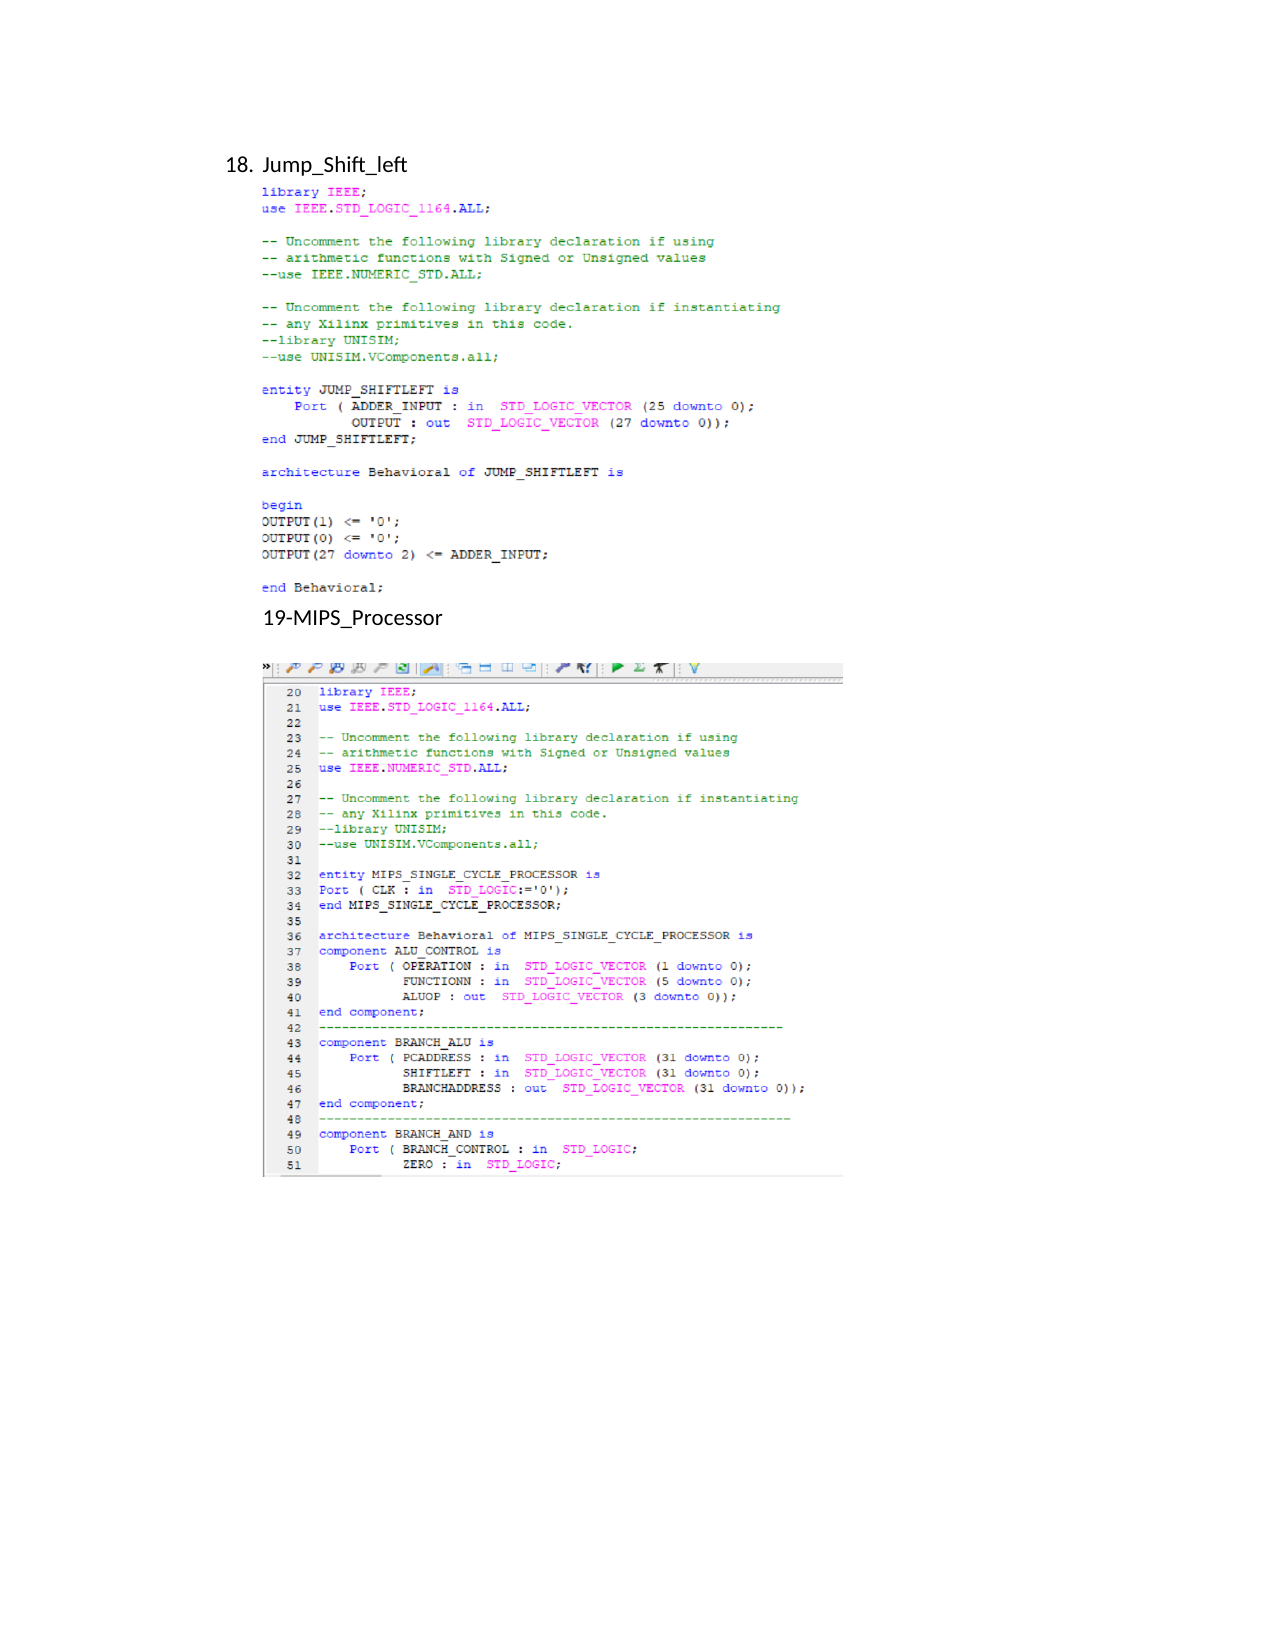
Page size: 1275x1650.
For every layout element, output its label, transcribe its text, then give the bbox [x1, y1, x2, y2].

picture [262, 180, 800, 601]
list 19-MIPS_Processor [262, 603, 1087, 631]
list Jump_Shift_left [225, 150, 1087, 178]
picture [262, 663, 843, 1177]
